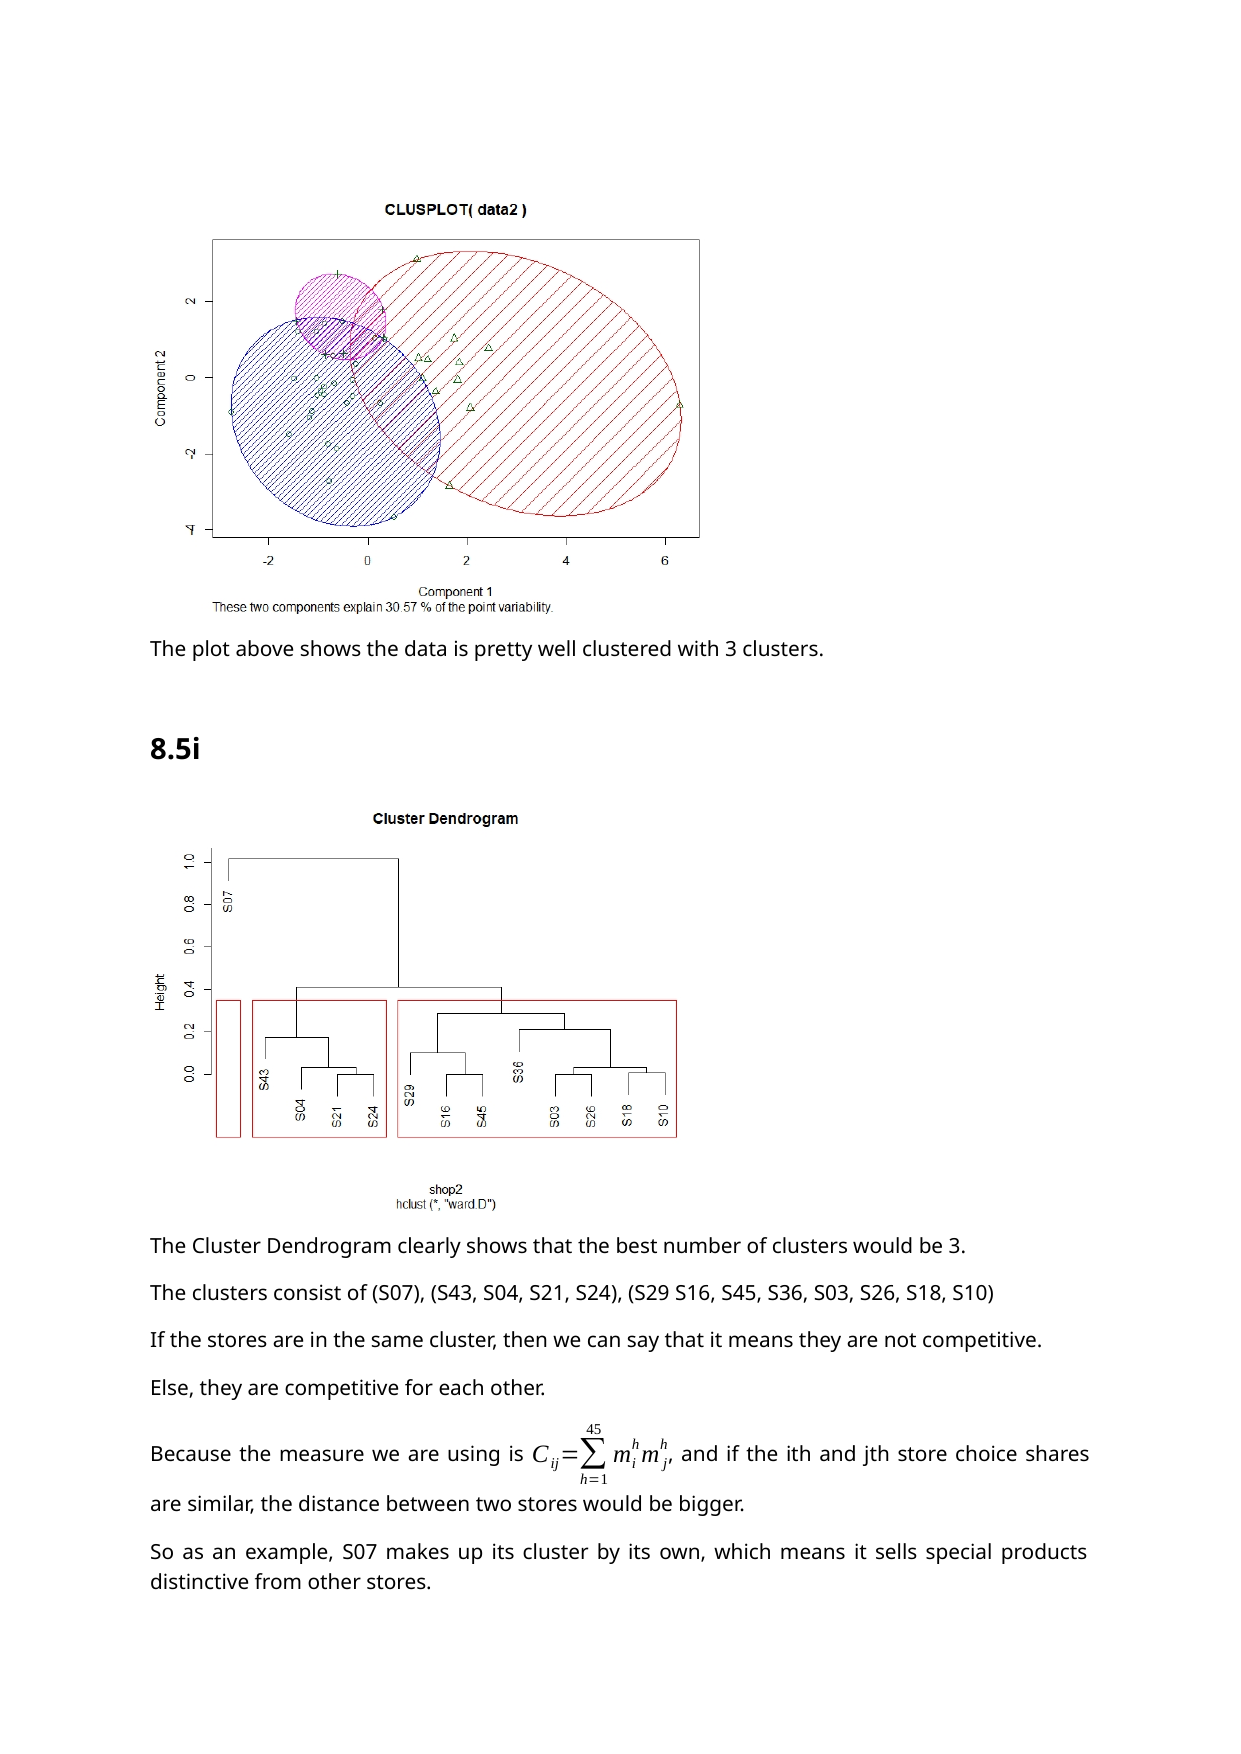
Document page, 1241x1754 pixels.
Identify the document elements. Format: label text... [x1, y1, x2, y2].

text 8.5i [150, 728, 1090, 768]
text The plot above shows the data is pretty well clustered with 3 clusters. [150, 634, 1090, 662]
text The clusters consist of (S07), (S43, S04, S21, S24), (S29 S16, S45, S36, S03, S26, S18, S10) [150, 1278, 1090, 1307]
text The Cluster Dendrogram clearly shows that the best number of clusters would be 3. [150, 1231, 1090, 1259]
picture [150, 787, 713, 1212]
text Because the measure we are using is , and if the ith and jth store choice shares are similar, the distance between two stores would be bigger. [150, 1420, 1090, 1518]
text If the stores are in the same cluster, then we can say that it means they are not competitive. [150, 1326, 1090, 1354]
picture [150, 177, 730, 615]
text So as an example, S07 makes up its cluster by its own, which means it sells special products distinctive from other stores. [150, 1537, 1090, 1596]
text Else, they are competitive for each other. [150, 1373, 1090, 1401]
